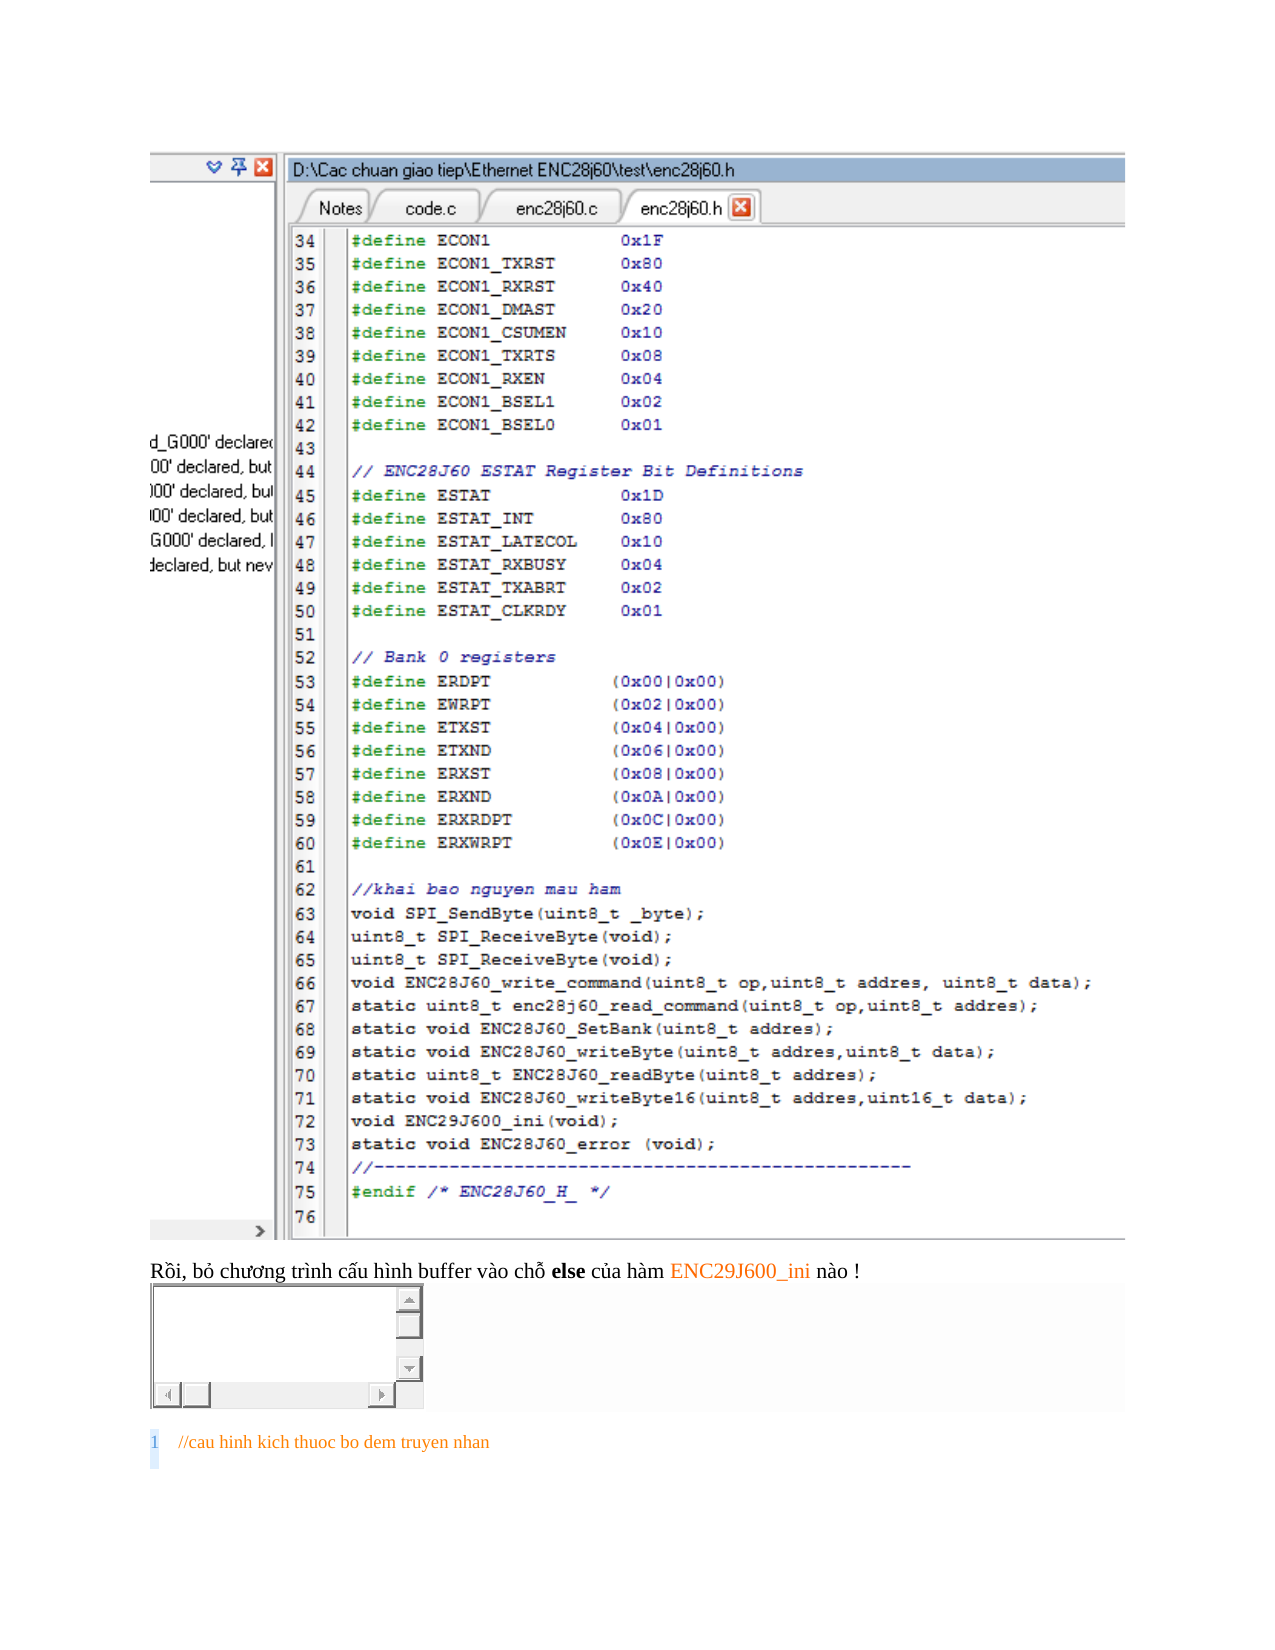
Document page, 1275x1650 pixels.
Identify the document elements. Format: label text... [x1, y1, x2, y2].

text Rồi, bỏ chương trình cấu hình buffer vào chỗ else của hàm ENC29J600_ini nào ! [150, 1258, 1125, 1283]
picture [150, 150, 1125, 1240]
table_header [159, 1429, 1125, 1469]
